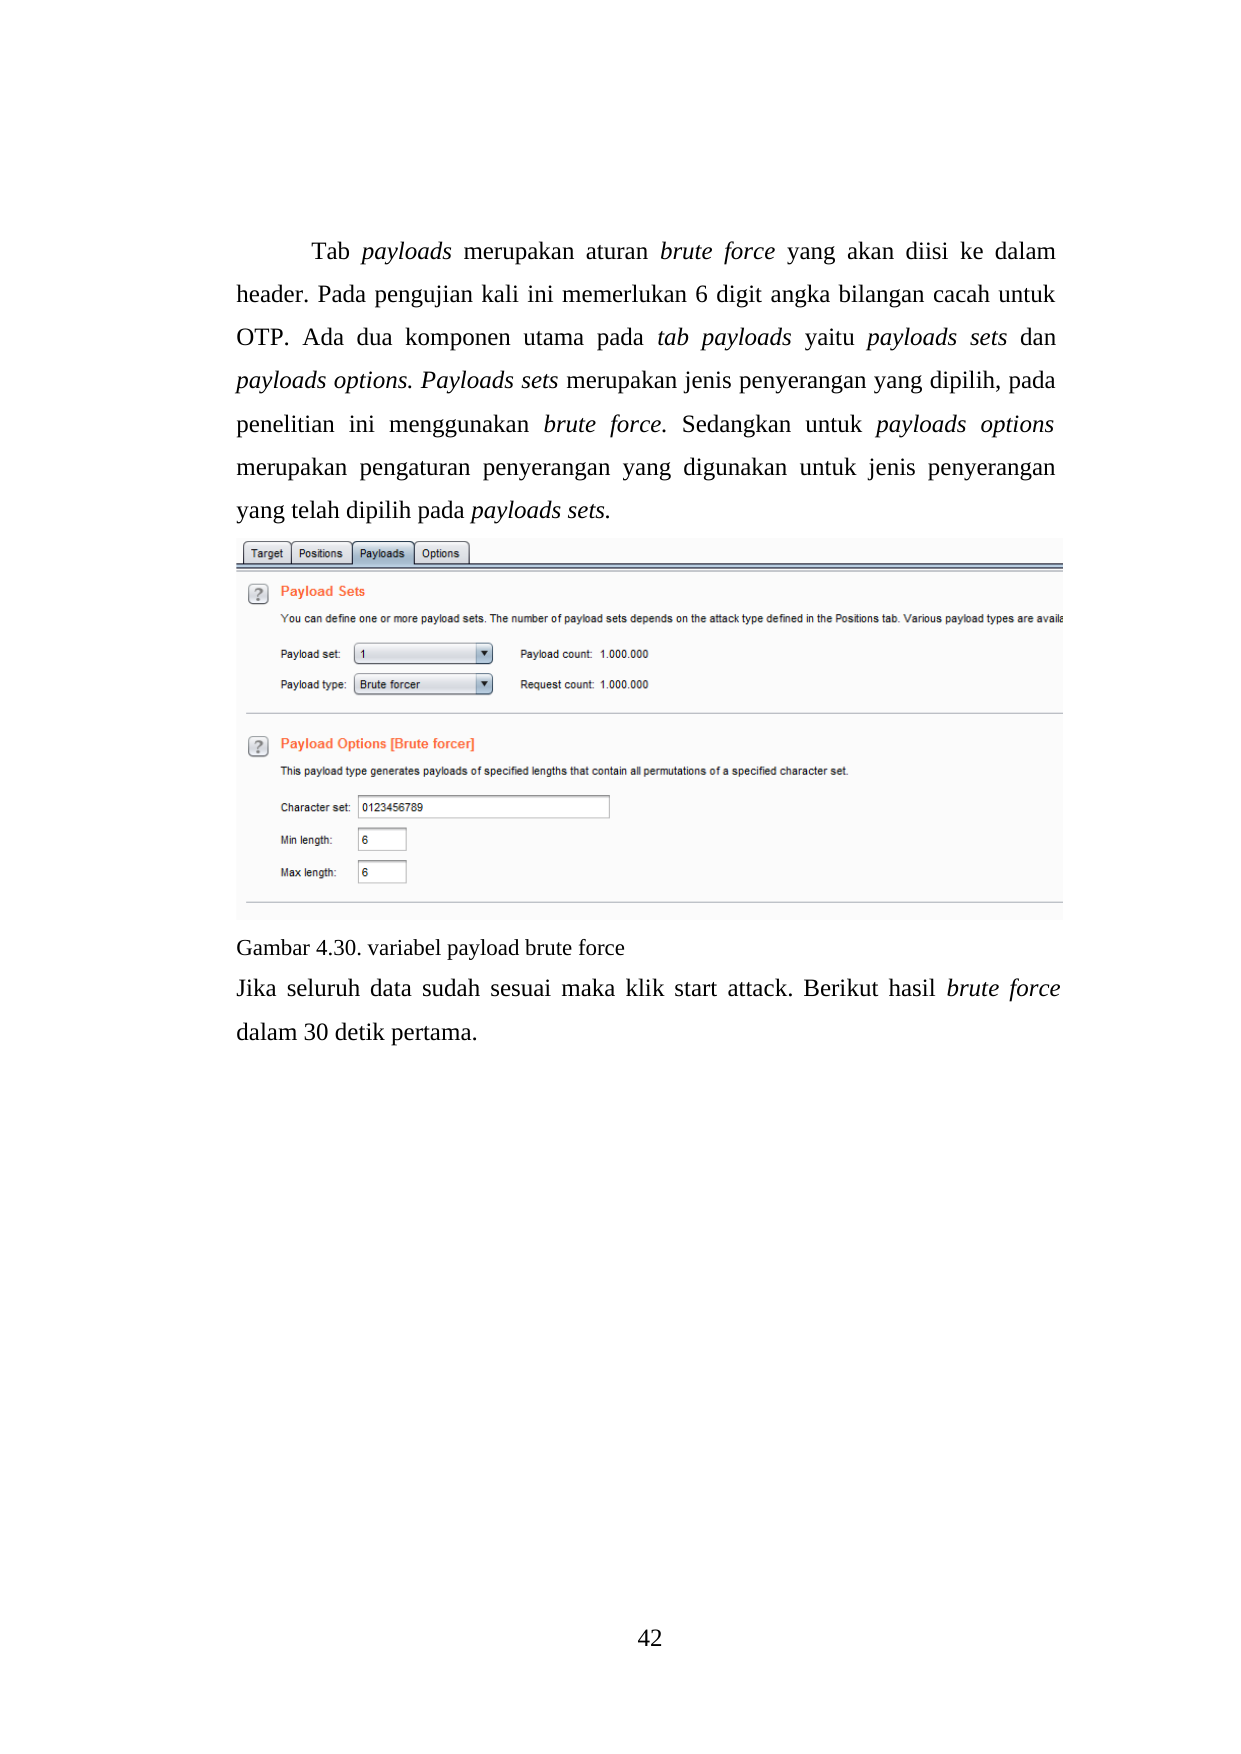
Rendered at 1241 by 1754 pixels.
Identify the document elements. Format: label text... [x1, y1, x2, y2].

text Tab payloads merupakan aturan brute force yang akan diisi ke dalam header. Pada pengujian kali ini memerlukan 6 digit angka bilangan cacah untuk OTP. Ada dua komponen utama pada tab payloads yaitu payloads sets dan payloads options. Payloads sets merupakan jenis penyerangan yang dipilih, pada penelitian ini menggunakan brute force. Sedangkan untuk payloads options merupakan pengaturan penyerangan yang digunakan untuk jenis penyerangan yang telah dipilih pada payloads sets. [236, 236, 1056, 524]
picture [236, 538, 1063, 920]
text Jika seluruh data sudah sesuai maka klik start attack. Berikut hasil brute force dalam 30 detik pertama. [236, 973, 1063, 1045]
